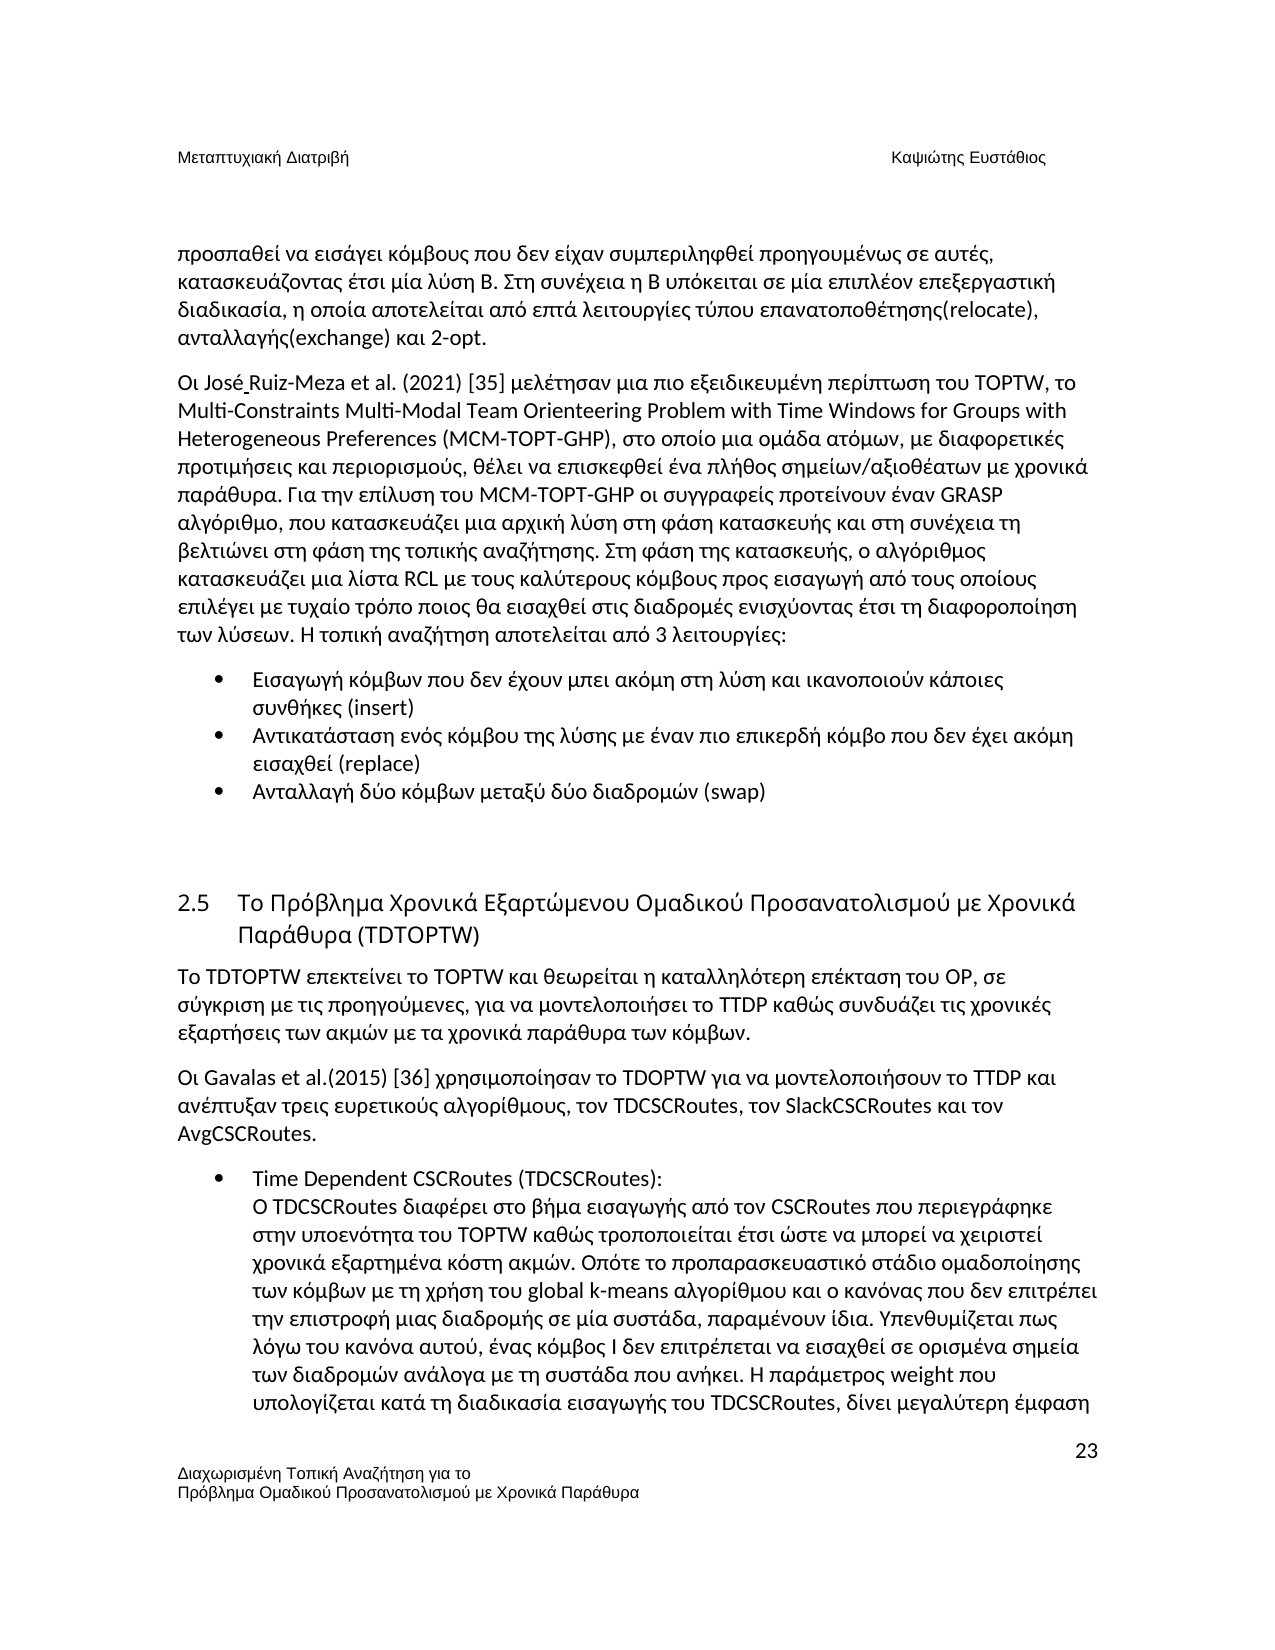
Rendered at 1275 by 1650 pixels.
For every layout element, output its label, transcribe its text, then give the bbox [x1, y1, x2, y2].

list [215, 1164, 1098, 1416]
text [177, 239, 1098, 352]
text Οι Gavalas et al.(2015) χρησιμοποίησαν το TDOPTW για να μοντελοποιήσουν το TTDP και ανέπτυξαν τρεις ευρετικούς αλγορίθμους, τον TDCSCRoutes, τον SlackCSCRoutes και τον AvgCSCRoutes. [177, 1063, 1098, 1147]
subtitle Το Πρόβλημα Χρονικά Εξαρτώμενου Ομαδικού Προσανατολισμού με Χρονικά Παράθυρα (TDTOPTW) [177, 887, 1098, 950]
text Το TDTOPTW επεκτείνει το TOPTW και θεωρείται η καταλληλότερη επέκταση του OP, σε σύγκριση με τις προηγούμενες, για να μοντελοποιήσει το TTDP καθώς συνδυάζει τις χρονικές εξαρτήσεις των ακμών με τα χρονικά παράθυρα των κόμβων. [177, 962, 1098, 1046]
